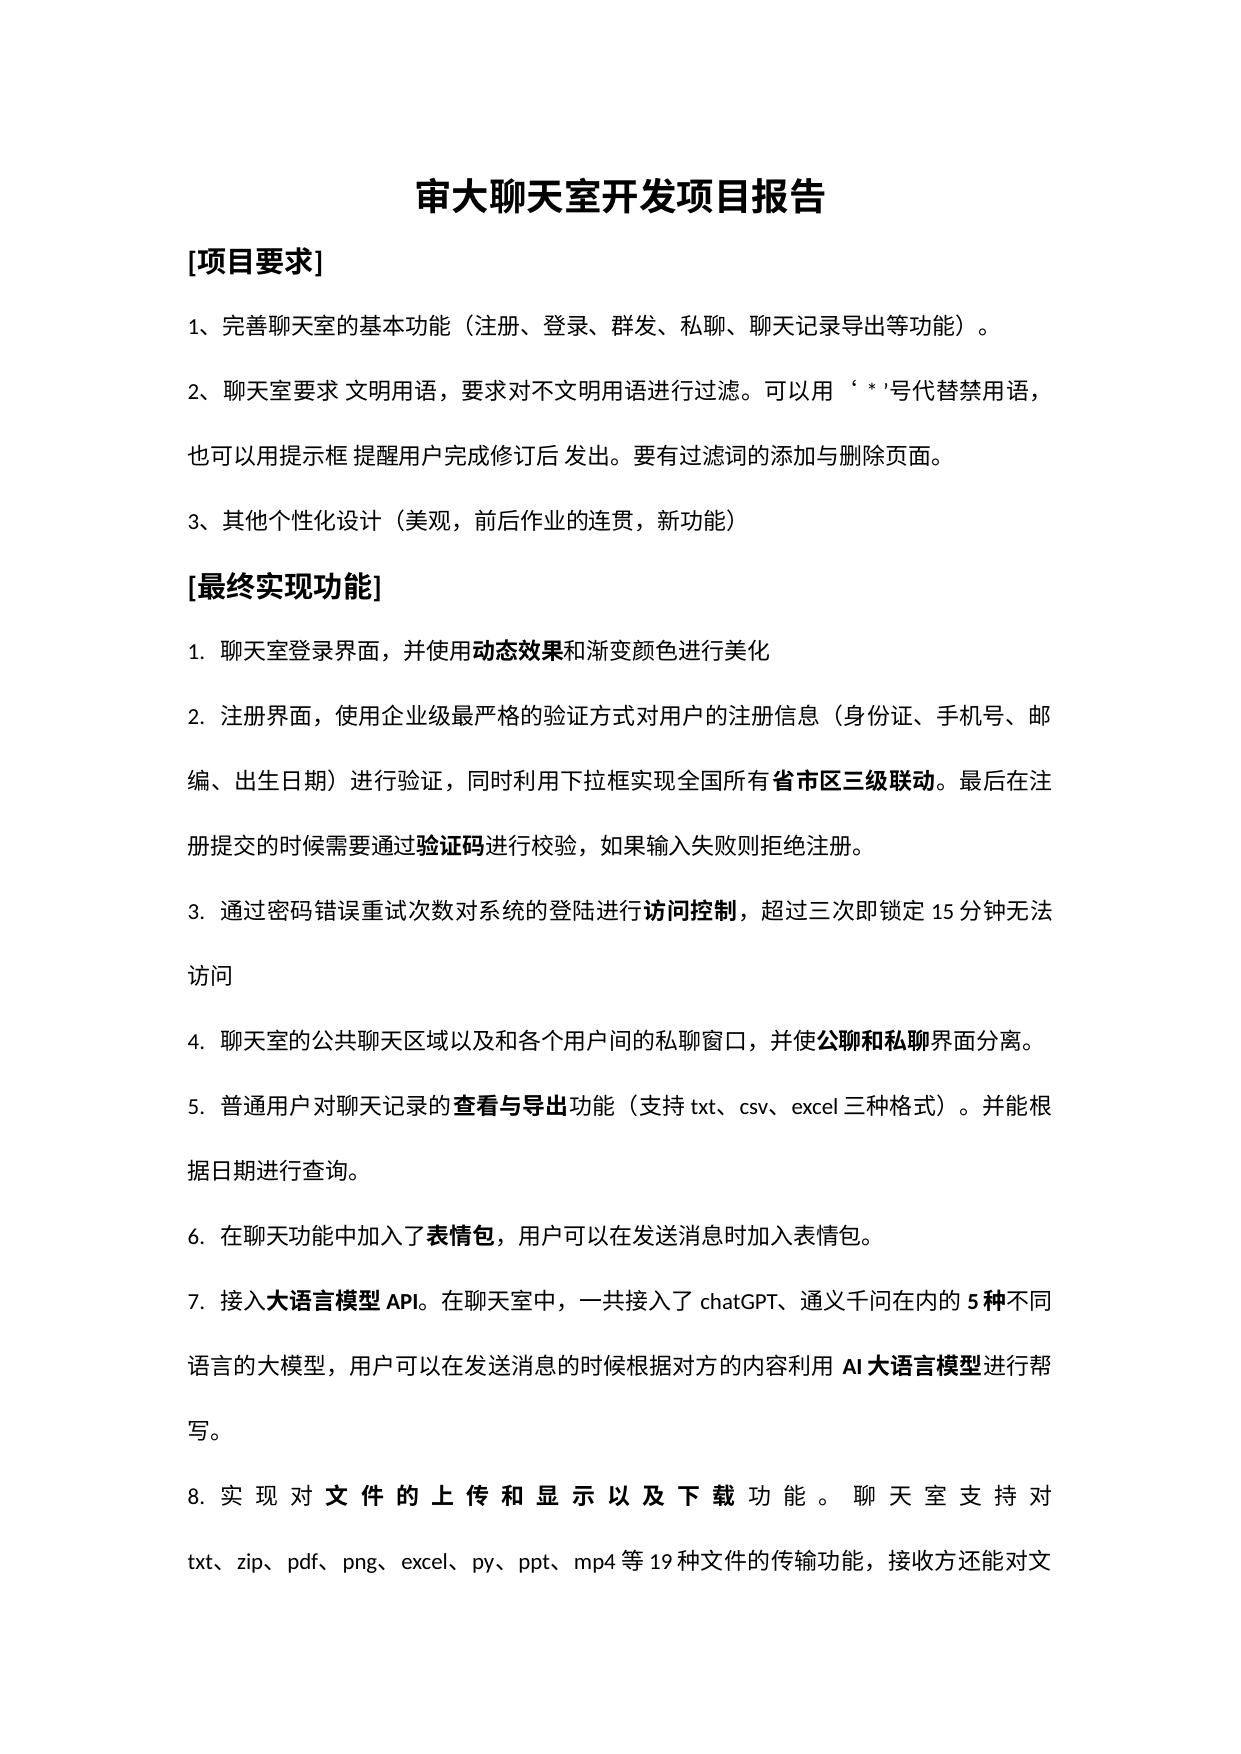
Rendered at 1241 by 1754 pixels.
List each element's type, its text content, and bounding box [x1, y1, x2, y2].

list 通过密码错误重试次数对系统的登陆进行访问控制，超过三次即锁定15分钟无法访问 [187, 877, 1053, 1007]
text 1、完善聊天室的基本功能（注册、登录、群发、私聊、聊天记录导出等功能）。 [187, 292, 1053, 357]
list 普通用户对聊天记录的查看与导出功能（支持txt、csv、excel三种格式）。并能根据日期进行查询。 [187, 1072, 1053, 1202]
text 3、其他个性化设计（美观，前后作业的连贯，新功能） [187, 487, 1053, 552]
text 审大聊天室开发项目报告 [187, 162, 1053, 227]
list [187, 1462, 1053, 1592]
list 聊天室登录界面，并使用动态效果和渐变颜色进行美化 [187, 617, 1053, 682]
list 在聊天功能中加入了表情包，用户可以在发送消息时加入表情包。 [187, 1202, 1053, 1267]
text [项目要求] [187, 227, 1053, 292]
text [最终实现功能] [187, 552, 1053, 617]
text 2、聊天室要求 文明用语，要求对不文明用语进行过滤。可以用‘ * ’号代替禁用语，也可以用提示框 提醒用户完成修订后 发出。要有过滤词的添加与删除页面。 [187, 357, 1053, 487]
list 接入大语言模型API。在聊天室中，一共接入了chatGPT、通义千问在内的5种不同语言的大模型，用户可以在发送消息的时候根据对方的内容利用AI大语言模型进行帮写。 [187, 1267, 1053, 1462]
list 注册界面，使用企业级最严格的验证方式对用户的注册信息（身份证、手机号、邮编、出生日期）进行验证，同时利用下拉框实现全国所有省市区三级联动。最后在注册提交的时候需要通过验证码进行校验，如果输入失败则拒绝注册。 [187, 682, 1053, 877]
list 聊天室的公共聊天区域以及和各个用户间的私聊窗口，并使公聊和私聊界面分离。 [187, 1007, 1053, 1072]
